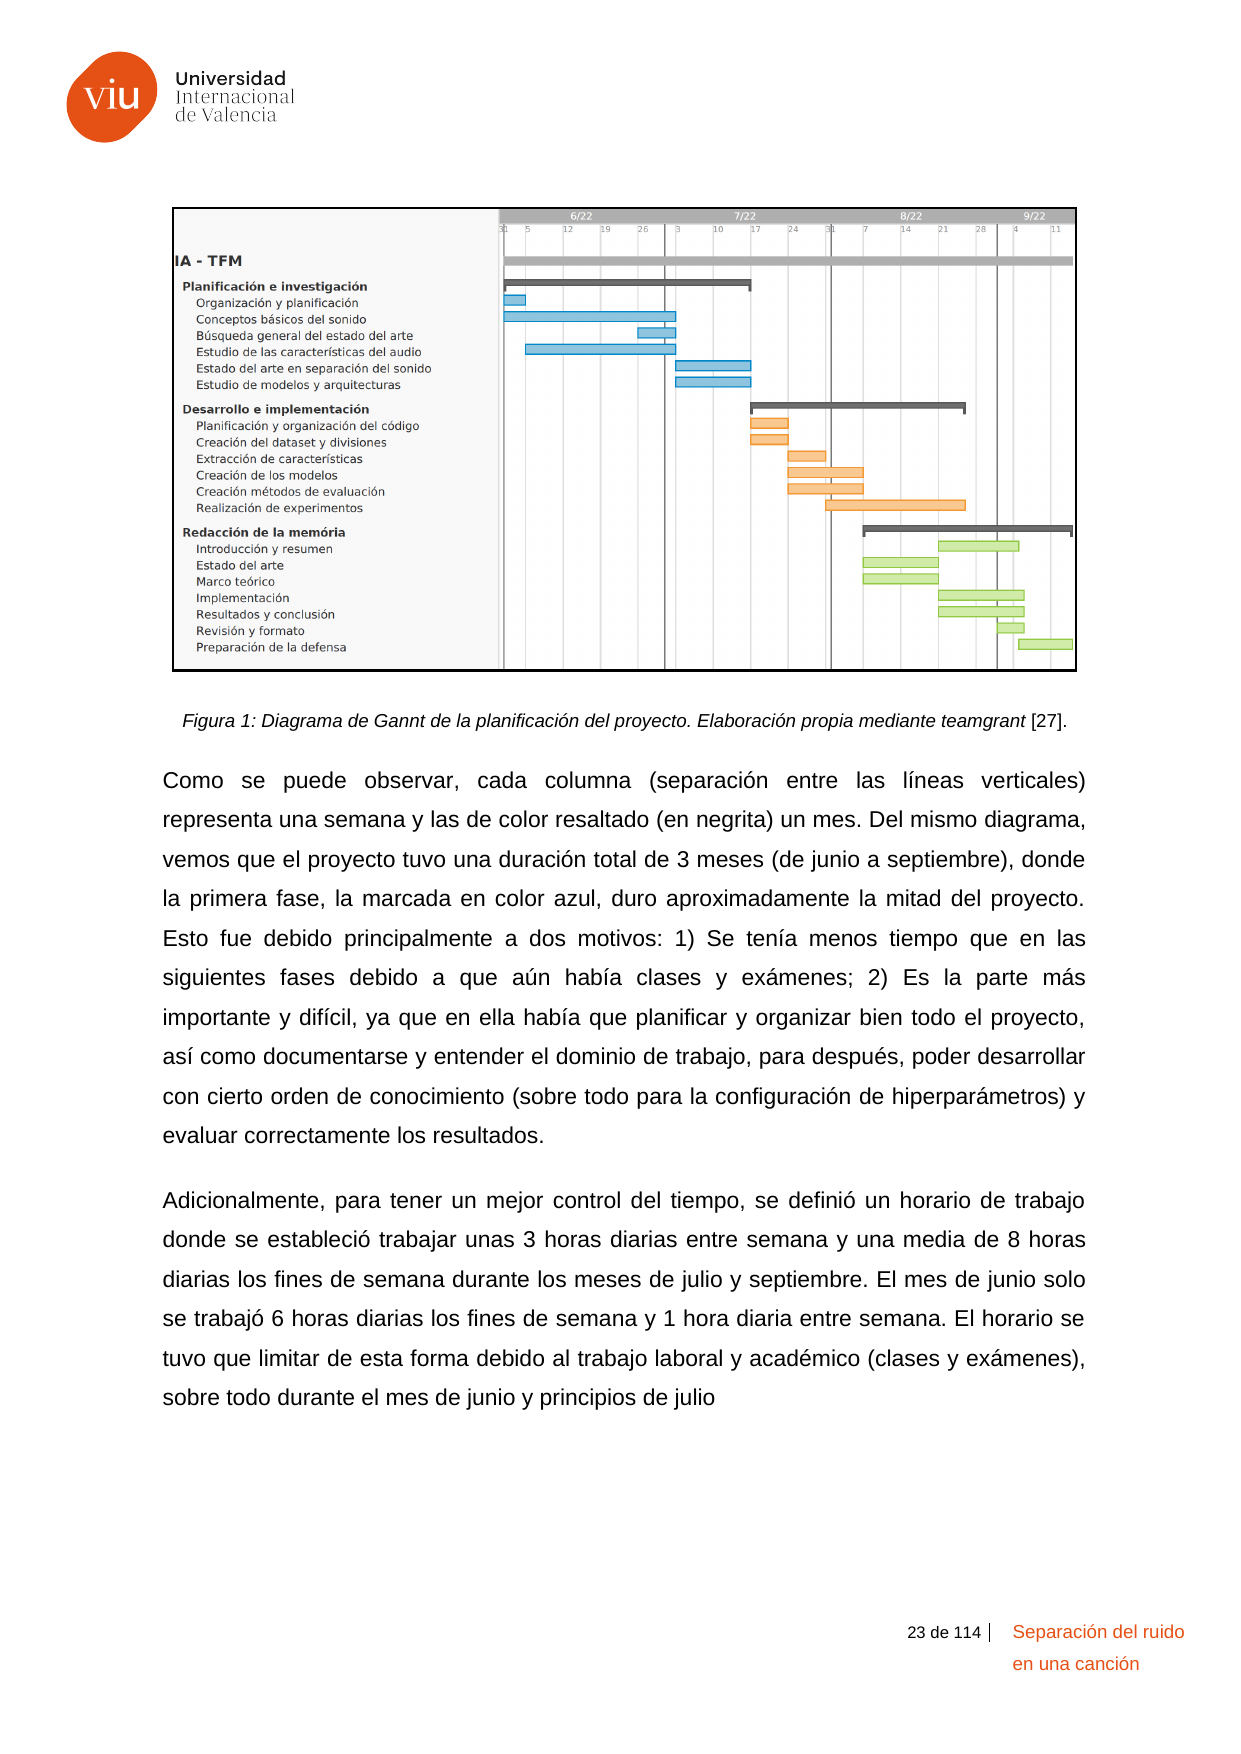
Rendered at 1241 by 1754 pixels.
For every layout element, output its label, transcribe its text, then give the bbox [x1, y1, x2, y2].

text Figura 1: Diagrama de Gannt de la planificación del proyecto. Elaboración propia mediante teamgrant . [162, 710, 1087, 731]
text Como se puede observar, cada columna (separación entre las líneas verticales) representa una semana y las de color resaltado (en negrita) un mes. Del mismo diagrama, vemos que el proyecto tuvo una duración total de 3 meses (de junio a septiembre), donde la primera fase, la marcada en color azul, duro aproximadamente la mitad del proyecto. Esto fue debido principalmente a dos motivos: 1) Se tenía menos tiempo que en las siguientes fases debido a que aún había clases y exámenes; 2) Es la parte más importante y difícil, ya que en ella había que planificar y organizar bien todo el proyecto, así como documentarse y entender el dominio de trabajo, para después, poder desarrollar con cierto orden de conocimiento (sobre todo para la configuración de hiperparámetros) y evaluar correctamente los resultados. [162, 767, 1087, 1149]
picture [174, 209, 1075, 669]
picture [45, 29, 316, 165]
text Adicionalmente, para tener un mejor control del tiempo, se definió un horario de trabajo donde se estableció trabajar unas 3 horas diarias entre semana y una media de 8 horas diarias los fines de semana durante los meses de julio y septiembre. El mes de junio solo se trabajó 6 horas diarias los fines de semana y 1 hora diaria entre semana. El horario se tuvo que limitar de esta forma debido al trabajo laboral y académico (clases y exámenes), sobre todo durante el mes de junio y principios de julio [162, 1187, 1087, 1411]
